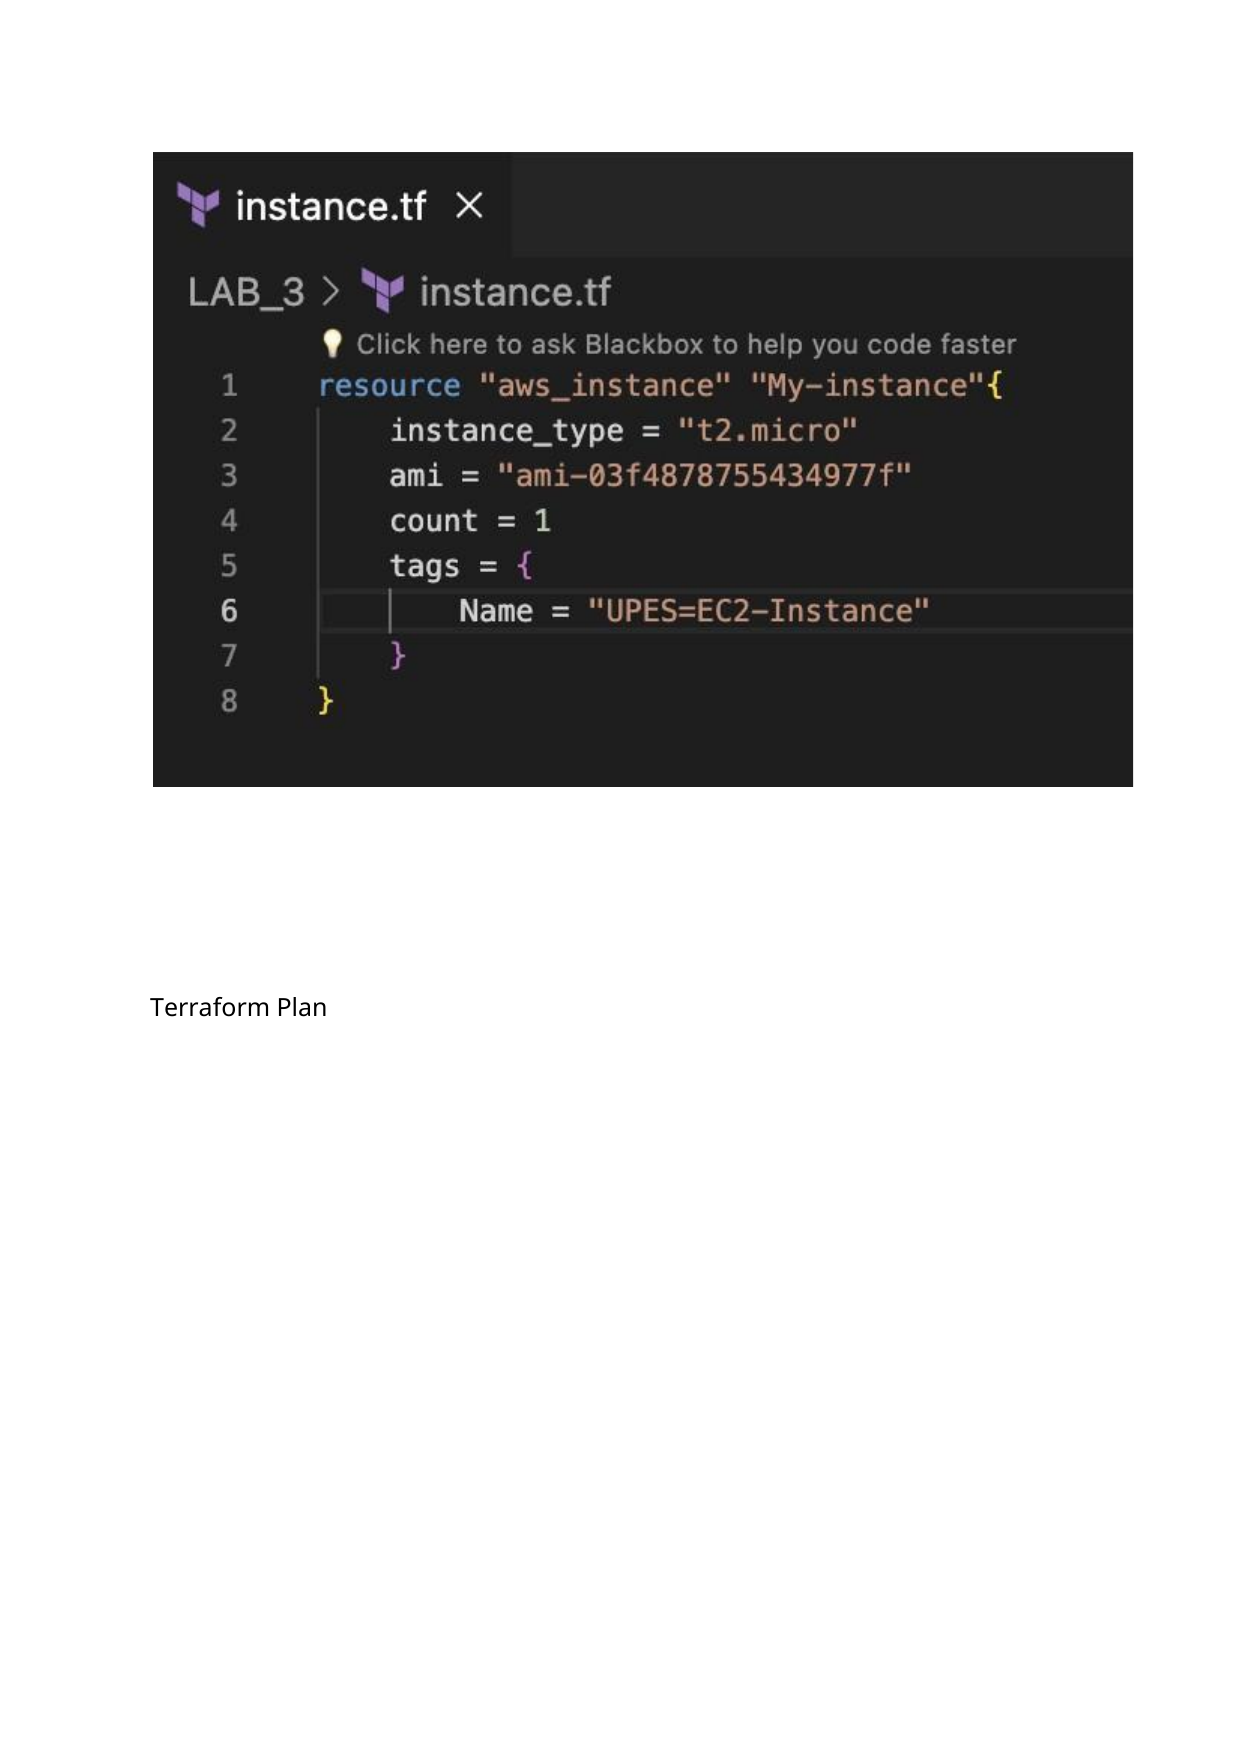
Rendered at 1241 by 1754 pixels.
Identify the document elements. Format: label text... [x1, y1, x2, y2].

picture [153, 152, 1134, 787]
text Terraform Plan [150, 989, 1155, 1024]
